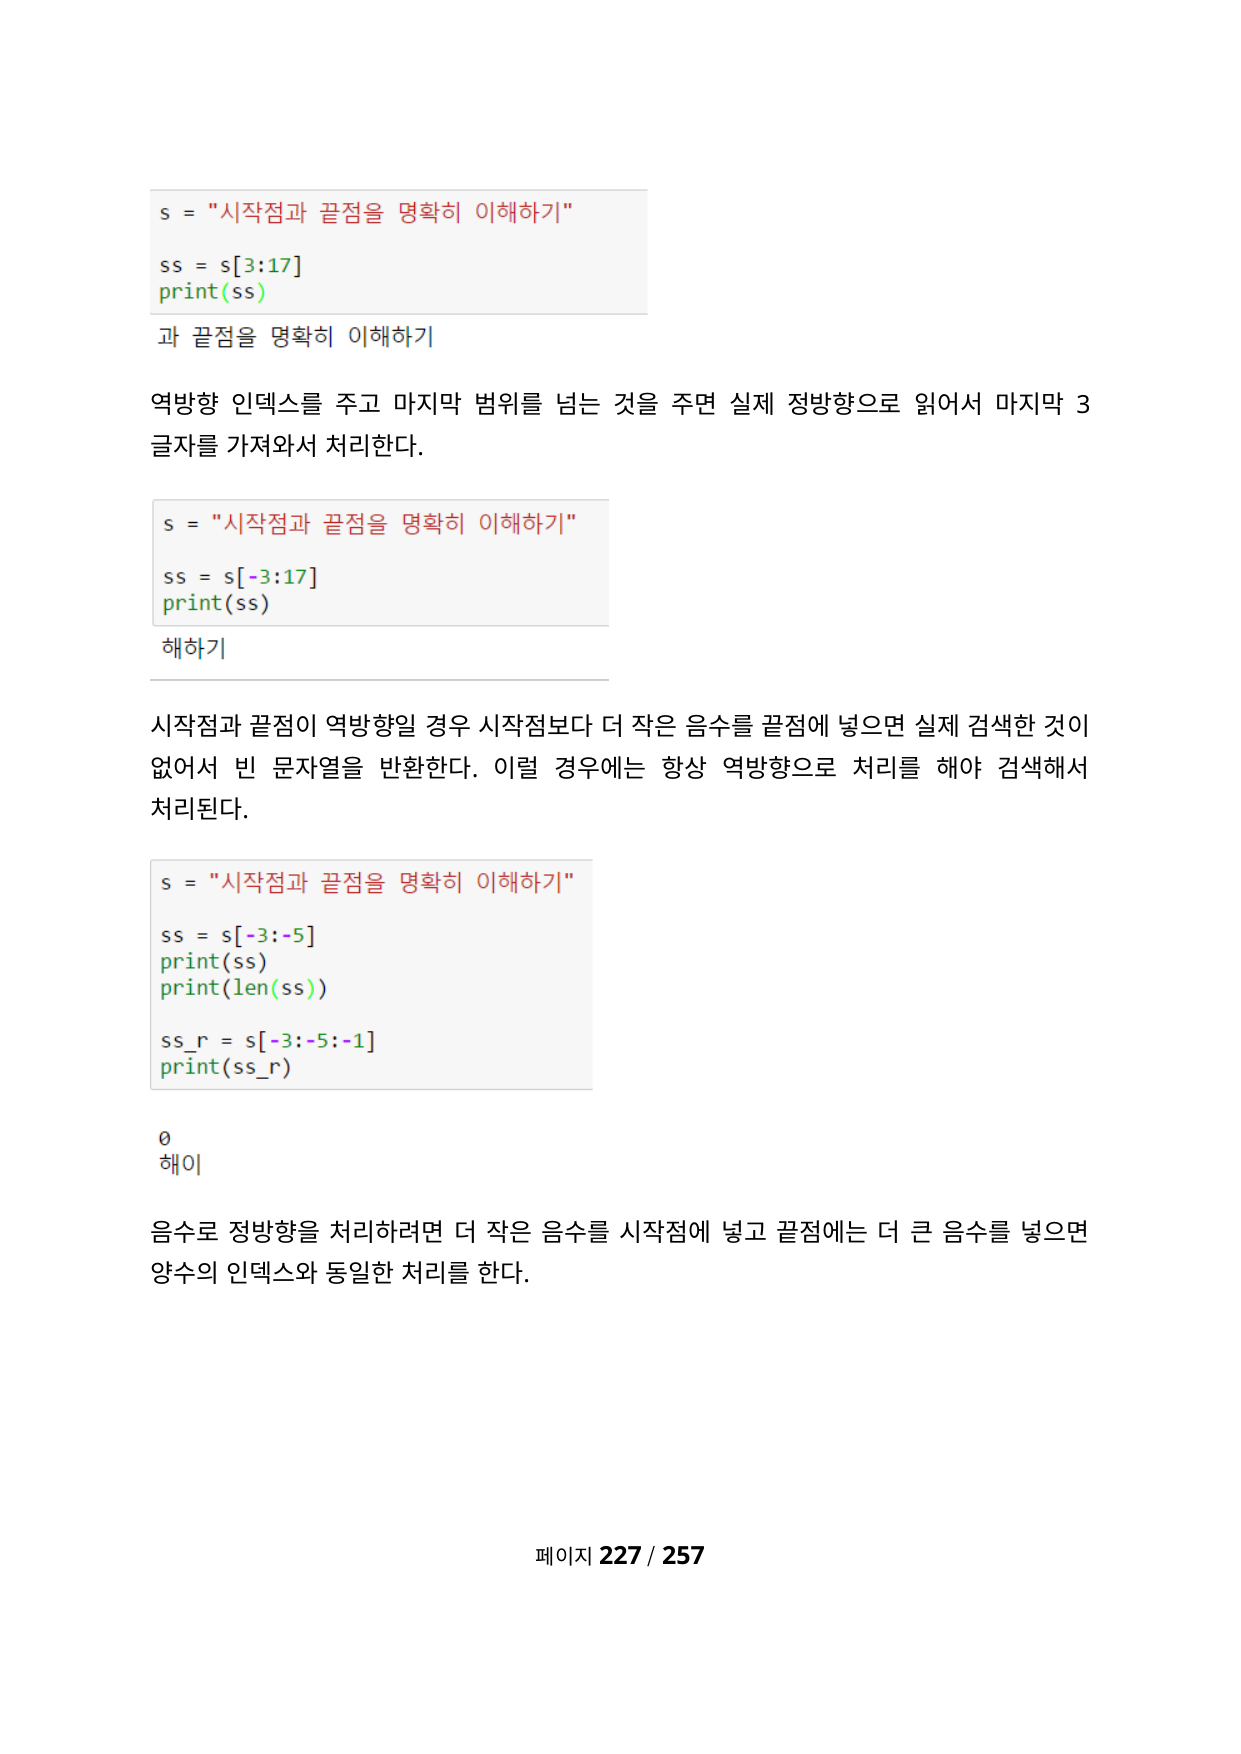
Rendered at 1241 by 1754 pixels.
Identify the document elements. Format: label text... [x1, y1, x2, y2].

picture [150, 488, 609, 682]
picture [150, 852, 593, 1188]
text 역방향 인덱스를 주고 마지막 범위를 넘는 것을 주면 실제 정방향으로 읽어서 마지막 3글자를 가져와서 처리한다. [150, 385, 1090, 463]
picture [150, 177, 648, 360]
text 시작점과 끝점이 역방향일 경우 시작점보다 더 작은 음수를 끝점에 넣으면 실제 검색한 것이 없어서 빈 문자열을 반환한다. 이럴 경우에는 항상 역방향으로 처리를 해야 검색해서 처리된다. [150, 706, 1090, 826]
text 음수로 정방향을 처리하려면 더 작은 음수를 시작점에 넣고 끝점에는 더 큰 음수를 넣으면 양수의 인덱스와 동일한 처리를 한다. [150, 1212, 1090, 1290]
